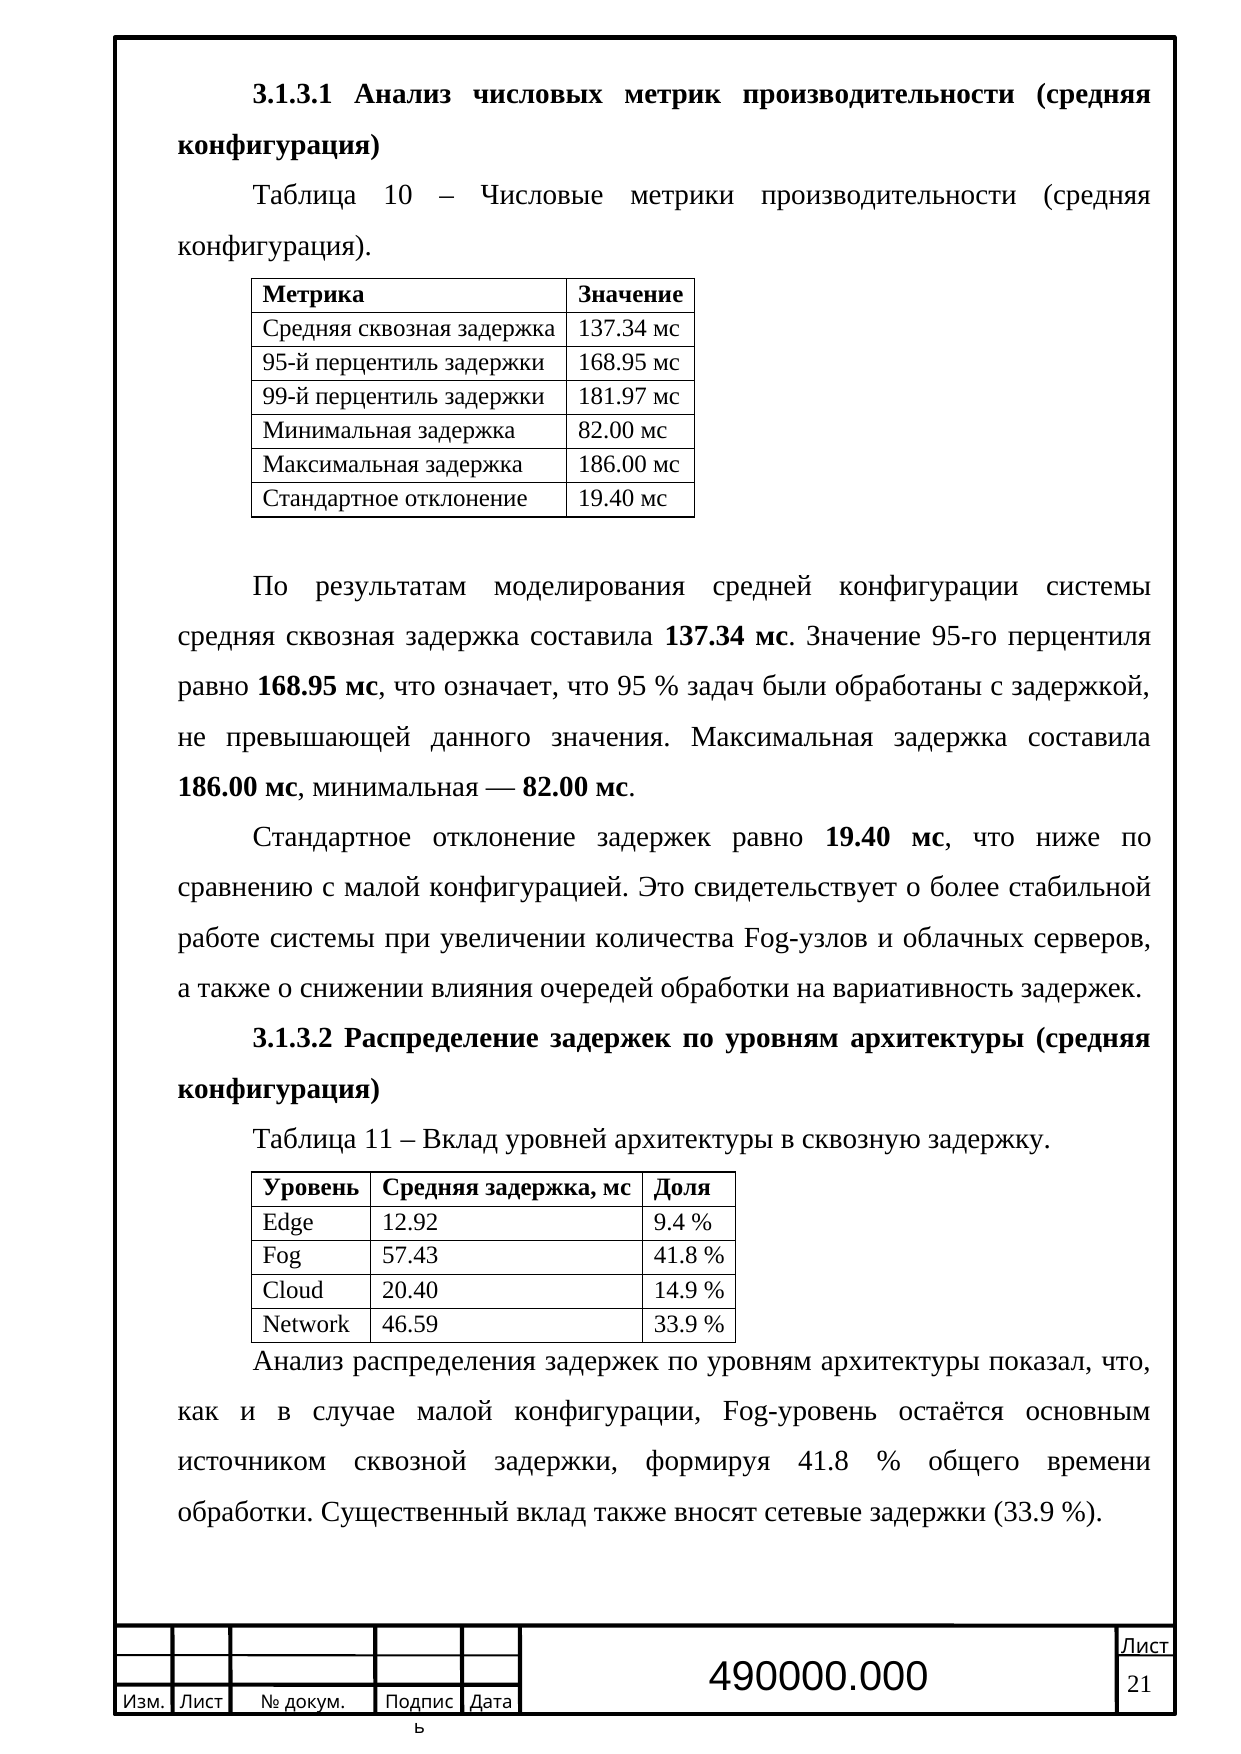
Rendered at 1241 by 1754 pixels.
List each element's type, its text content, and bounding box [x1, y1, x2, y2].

table_cell Fog [252, 1241, 370, 1274]
table_cell Cloud [252, 1275, 370, 1308]
table_cell 33.9 % [643, 1309, 735, 1342]
table_cell 95-й перцентиль задержки [252, 347, 566, 380]
table_cell 82.00 мс [567, 415, 694, 448]
text Таблица 10 – Числовые метрики производительности (средняя конфигурация). [177, 177, 1152, 261]
table_cell Средняя сквозная задержка [252, 313, 566, 346]
table_cell 41.8 % [643, 1241, 735, 1274]
text По результатам моделирования средней конфигурации системы средняя сквозная задержка составила 137.34 мс. Значение 95-го перцентиля равно 168.95 мс, что означает, что 95 % задач были обработаны с задержкой, не превышающей данного значения. Максимальная задержка составила 186.00 мс, минимальная — 82.00 мс. [177, 568, 1152, 802]
table_header Уровень [252, 1173, 370, 1206]
table_cell 20.40 [371, 1275, 642, 1308]
table_header Средняя задержка, мс [371, 1173, 642, 1206]
text Анализ распределения задержек по уровням архитектуры показал, что, как и в случае малой конфигурации, Fog-уровень остаётся основным источником сквозной задержки, формируя 41.8 % общего времени обработки. Существенный вклад также вносят сетевые задержки (33.9 %). [177, 1343, 1152, 1527]
table_header Значение [567, 279, 694, 312]
table_cell Минимальная задержка [252, 415, 566, 448]
table_cell 99-й перцентиль задержки [252, 381, 566, 414]
table_cell Максимальная задержка [252, 449, 566, 482]
table_cell 137.34 мс [567, 313, 694, 346]
table_cell 12.92 [371, 1207, 642, 1239]
table_cell Стандартное отклонение [252, 483, 566, 516]
table_cell 168.95 мс [567, 347, 694, 380]
table_cell 46.59 [371, 1309, 642, 1342]
table_cell Network [252, 1309, 370, 1342]
text Таблица 11 – Вклад уровней архитектуры в сквозную задержку. [177, 1121, 1152, 1155]
table_cell Edge [252, 1207, 370, 1239]
text 3.1.3.1 Анализ числовых метрик производительности (средняя конфигурация) [177, 77, 1152, 161]
table_cell 186.00 мс [567, 449, 694, 482]
table_cell 14.9 % [643, 1275, 735, 1308]
table_cell 9.4 % [643, 1207, 735, 1239]
table_cell 181.97 мс [567, 381, 694, 414]
table_cell 57.43 [371, 1241, 642, 1274]
text 3.1.3.2 Распределение задержек по уровням архитектуры (средняя конфигурация) [177, 1021, 1152, 1104]
table_header Метрика [252, 279, 566, 312]
table_cell 19.40 мс [567, 483, 694, 516]
text Стандартное отклонение задержек равно 19.40 мс, что ниже по сравнению с малой конфигурацией. Это свидетельствует о более стабильной работе системы при увеличении количества Fog-узлов и облачных серверов, а также о снижении влияния очередей обработки на вариативность задержек. [177, 819, 1152, 1004]
table_header Доля [643, 1173, 735, 1206]
